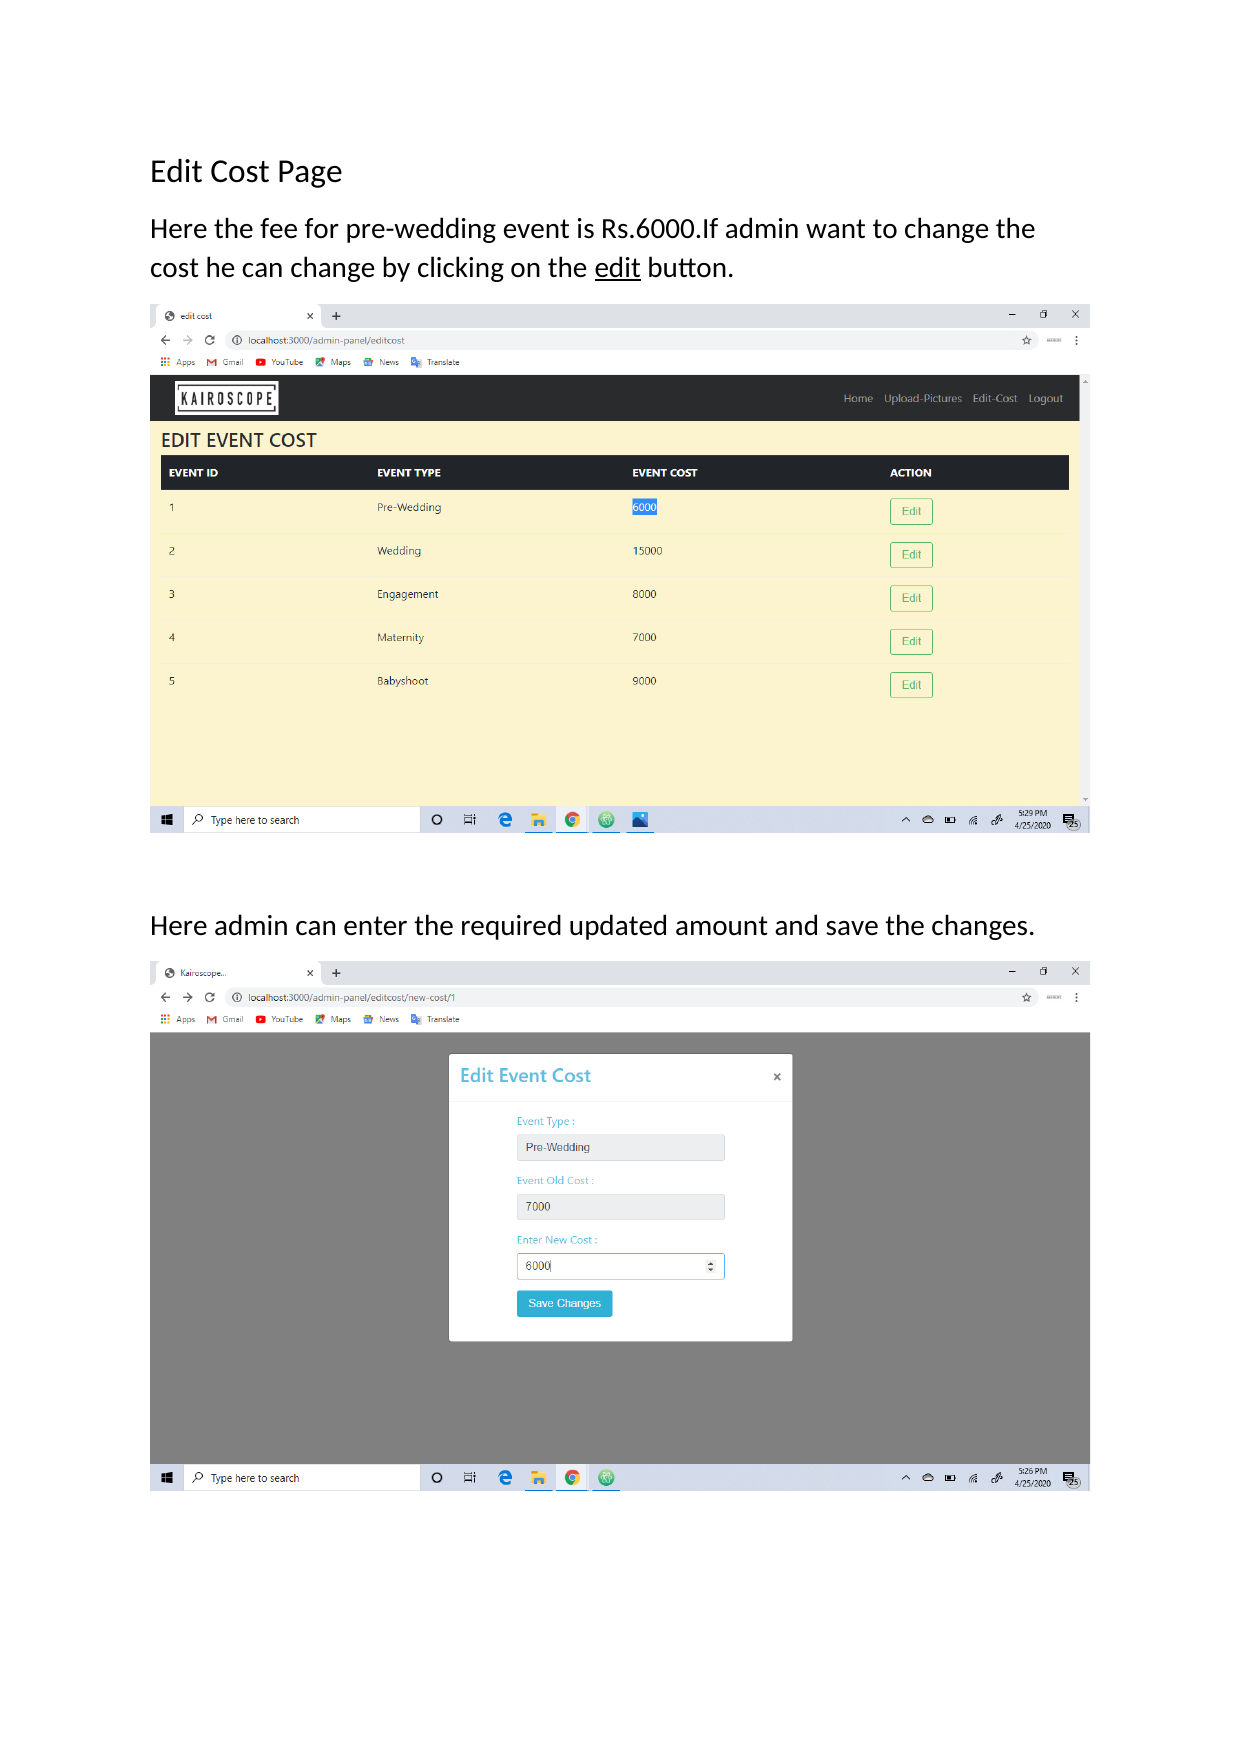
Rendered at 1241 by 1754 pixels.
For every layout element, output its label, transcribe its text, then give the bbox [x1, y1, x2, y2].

picture [150, 961, 1091, 1491]
text Here the fee for pre-wedding event is Rs.6000.If admin want to change the cost he can change by clicking on the edit button. [150, 211, 1090, 285]
picture [150, 304, 1091, 833]
text Here admin can enter the required updated amount and save the changes. [150, 907, 1090, 942]
text Edit Cost Page [150, 150, 1090, 191]
